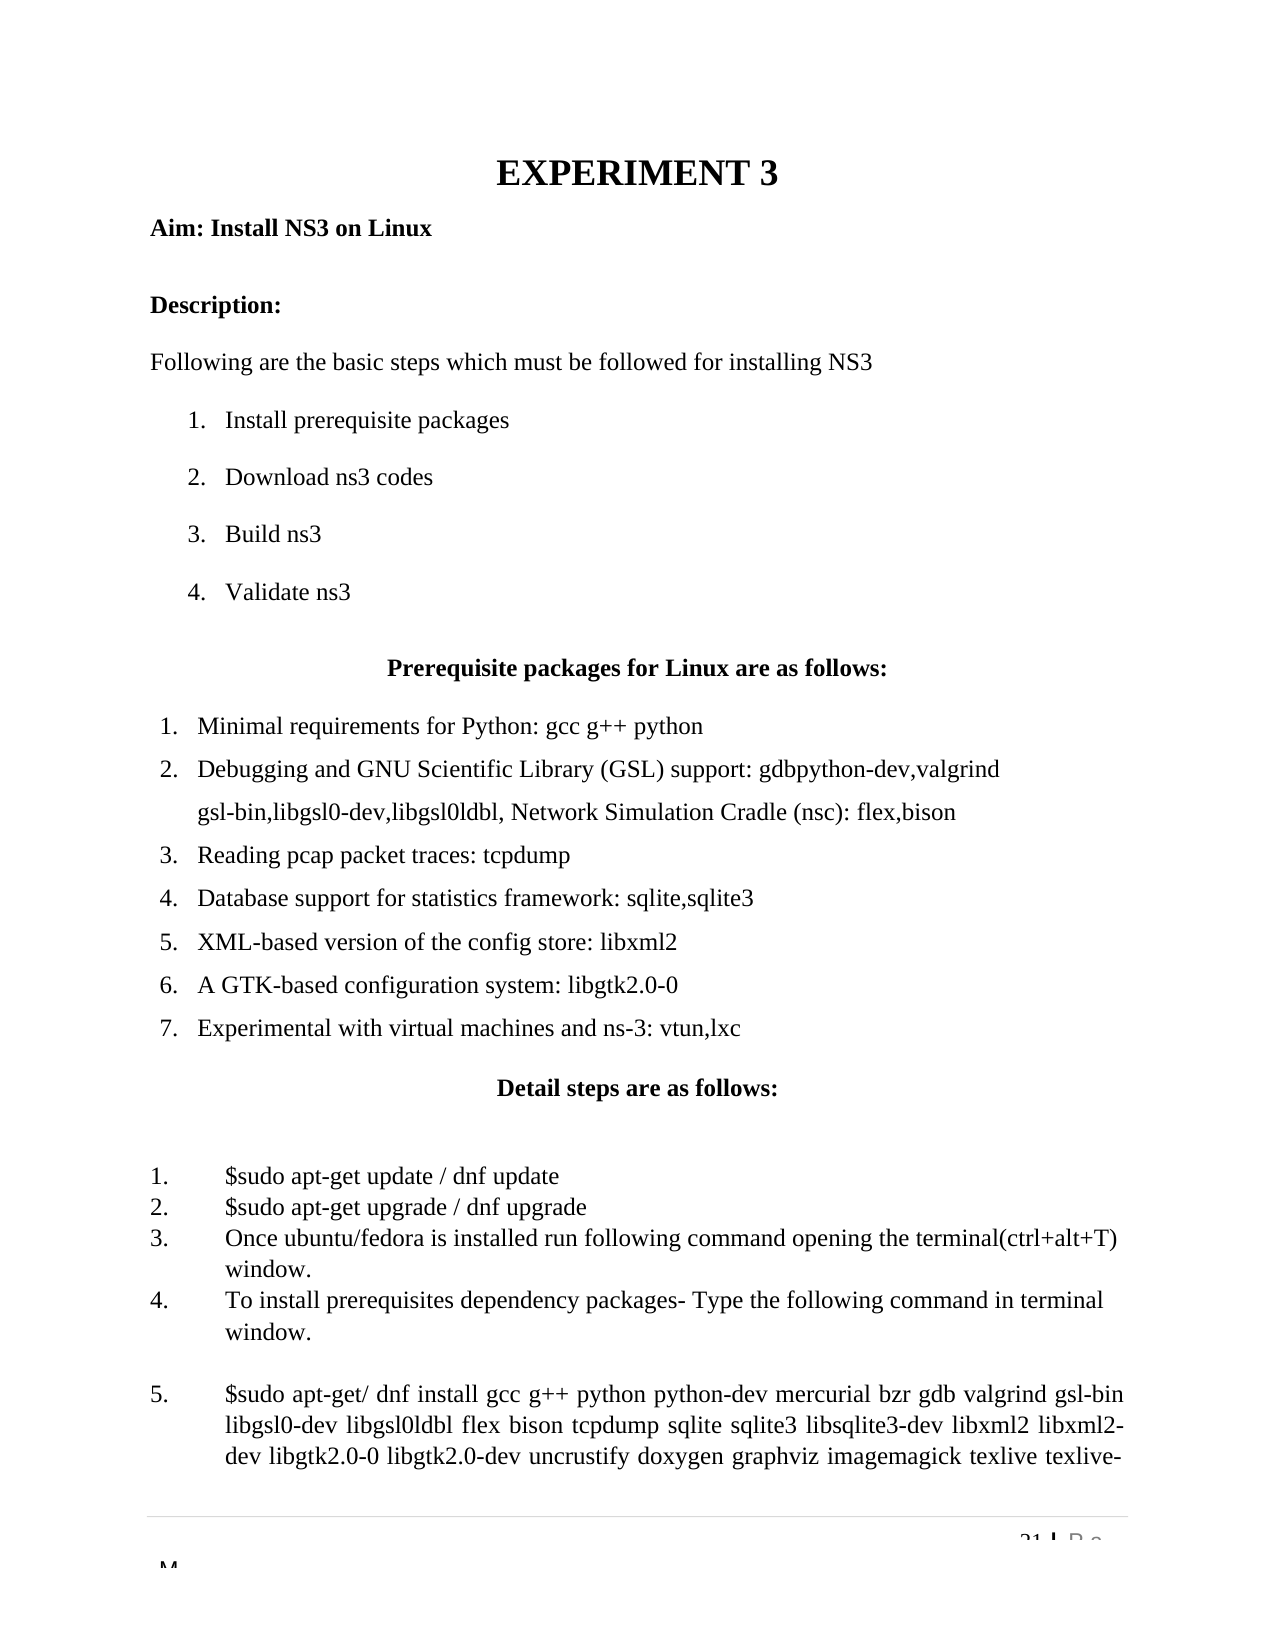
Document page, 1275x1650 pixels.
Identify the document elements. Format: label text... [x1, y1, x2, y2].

subtitle Prerequisite packages for Linux are as follows: [348, 653, 927, 682]
subtitle Detail steps are as follows: [348, 1073, 927, 1102]
list XML-based version of the config store: libxml2 [159, 927, 1212, 956]
list Database support for statistics framework: sqlite,sqlite3 [159, 883, 1212, 912]
list Validate ns3 [187, 577, 1212, 606]
list To install prerequisites dependency packages- Type the following command in terminal window. [150, 1286, 1125, 1345]
subtitle Aim: Install NS3 on Linux [150, 213, 1212, 242]
list Debugging and GNU Scientific Library (GSL) support: gdbpython-dev,valgrind gsl-bin,libgsl0-dev,libgsl0ldbl, Network Simulation Cradle (nsc): flex,bison [159, 754, 1000, 826]
list Install prerequisite packages [187, 405, 1212, 433]
text Following are the basic steps which must be followed for installing NS3 [150, 347, 1212, 376]
text EXPERIMENT 3 [348, 150, 927, 193]
list Experimental with virtual machines and ns-3: vtun,lxc [159, 1013, 1212, 1042]
text Description: [150, 290, 1212, 318]
list Reading pcap packet traces: tcpdump [159, 841, 1212, 869]
list Minimal requirements for Python: gcc g++ python [159, 711, 1212, 740]
list A GTK-based configuration system: libgtk2.0-0 [159, 970, 1212, 998]
list $sudo apt-get/ dnf install gcc g++ python python-dev mercurial bzr gdb valgrind gsl-bin libgsl0-dev libgsl0ldbl flex bison tcpdump sqlite sqlite3 libsqlite3-dev libxml2 libxml2- dev libgtk2.0-0 libgtk2.0-dev uncrustify doxygen graphviz imagemagick texlive texlive- [150, 1379, 1126, 1469]
list Build ns3 [187, 519, 1212, 548]
list Download ns3 codes [187, 462, 1212, 491]
list $sudo apt-get upgrade / dnf upgrade [150, 1192, 1212, 1221]
list Once ubuntu/fedora is installed run following command opening the terminal(ctrl+alt+T) window. [150, 1223, 1126, 1283]
list $sudo apt-get update / dnf update [150, 1161, 1212, 1190]
